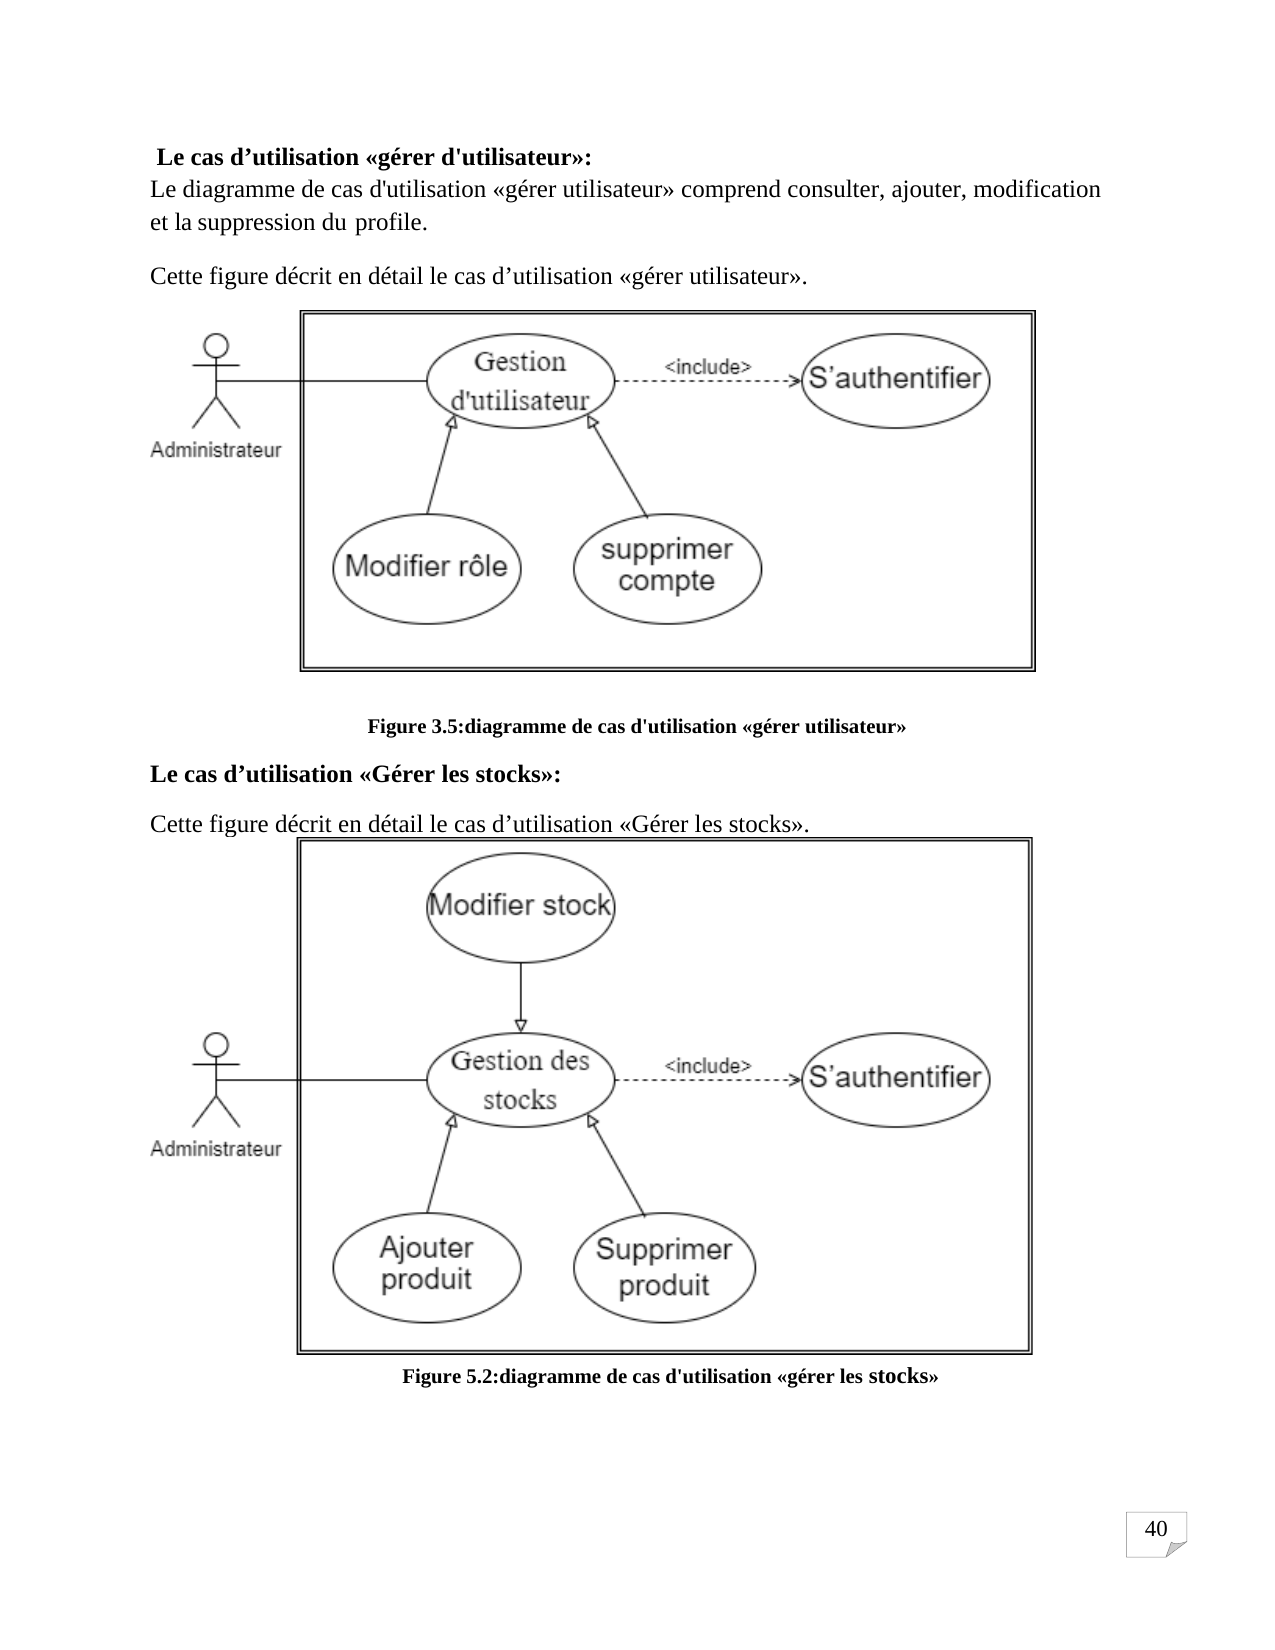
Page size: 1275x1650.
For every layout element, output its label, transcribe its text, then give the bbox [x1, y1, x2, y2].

picture [150, 310, 1036, 672]
subtitle Le cas d’utilisation «gérer d'utilisateur»: [156, 142, 1164, 171]
text Figure 3.5:diagramme de cas d'utilisation «gérer utilisateur» [153, 714, 1121, 738]
subtitle Le cas d’utilisation «Gérer les stocks»: [150, 759, 1164, 788]
text Le diagramme de cas d'utilisation «gérer utilisateur» comprend consulter, ajouter, modification et la suppression du profile. [150, 174, 1116, 236]
picture [1168, 1543, 1187, 1557]
picture [1165, 1541, 1171, 1556]
text Cette figure décrit en détail le cas d’utilisation «gérer utilisateur». [150, 261, 1164, 290]
picture [150, 837, 1033, 1355]
picture [1168, 1544, 1181, 1554]
